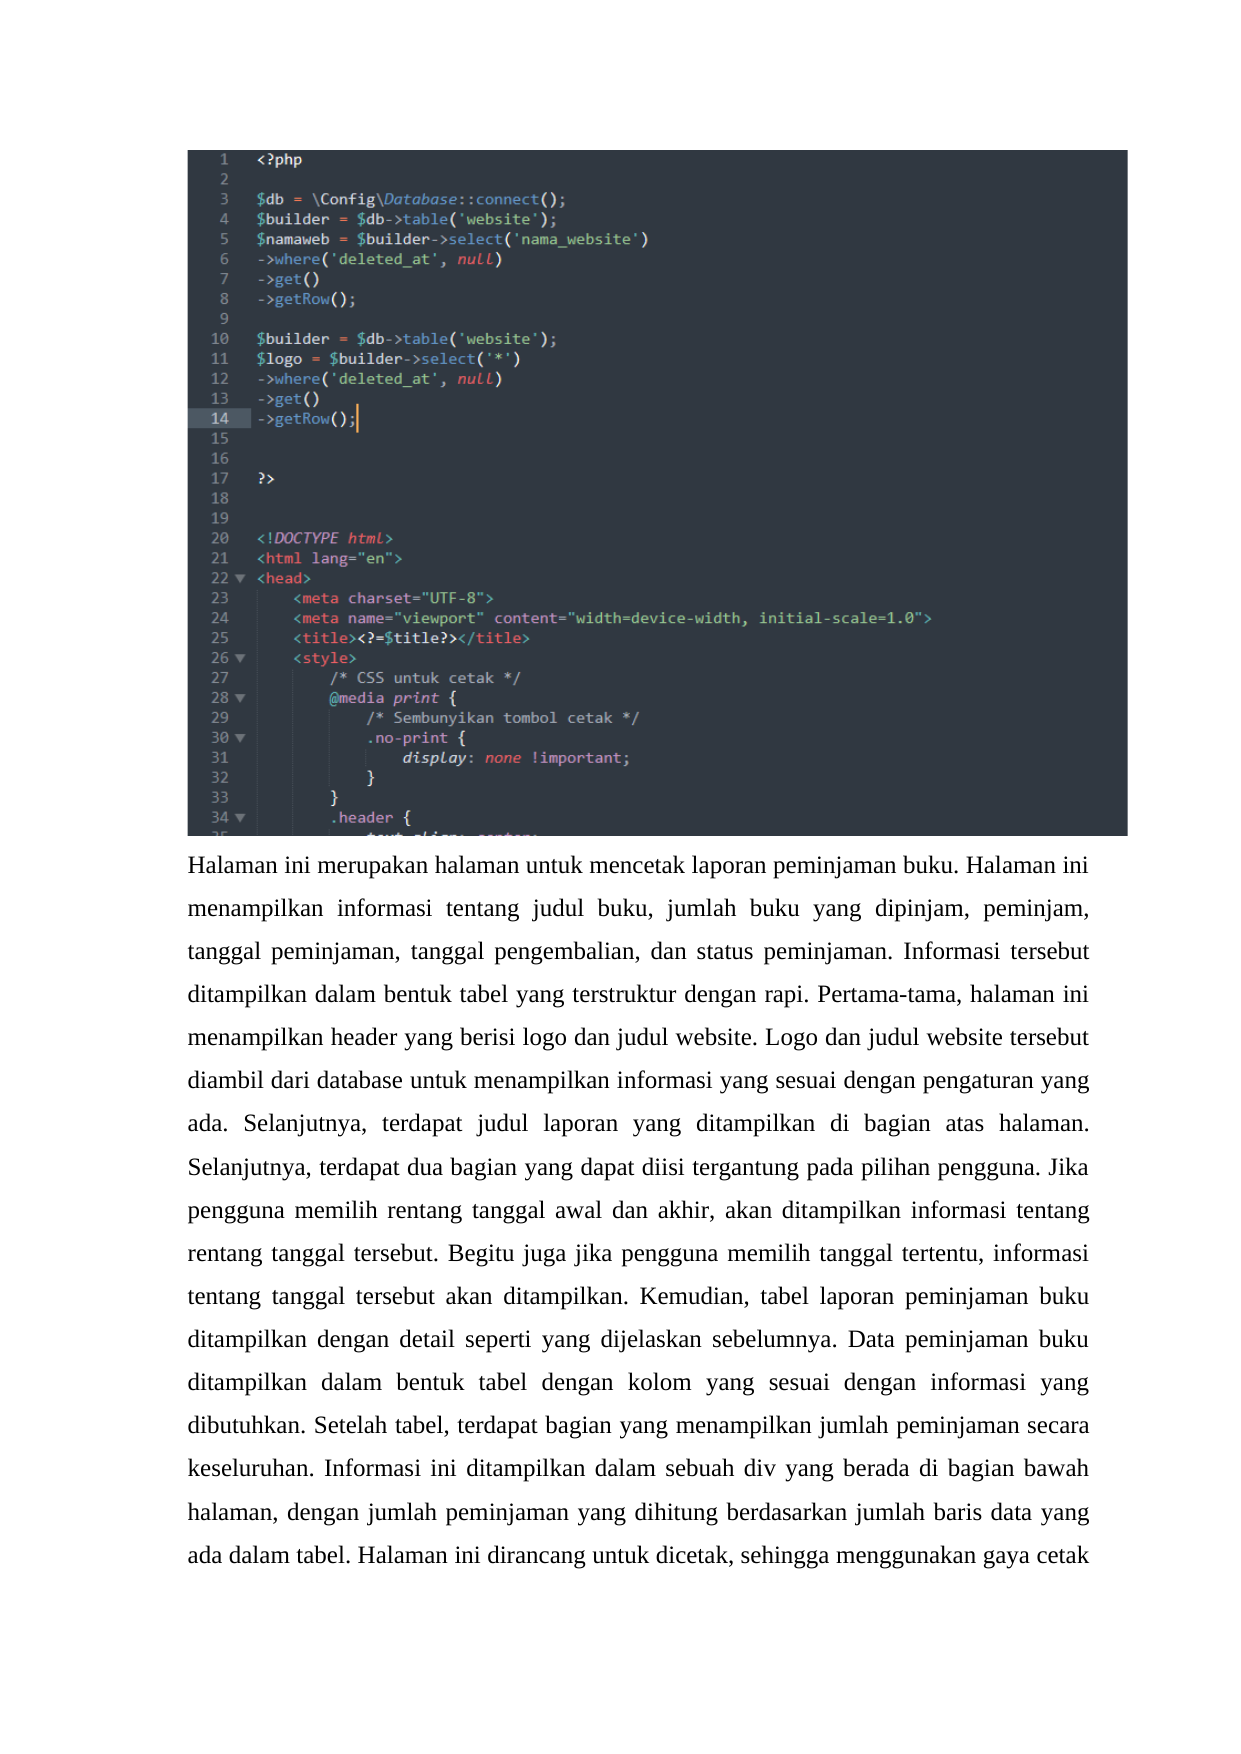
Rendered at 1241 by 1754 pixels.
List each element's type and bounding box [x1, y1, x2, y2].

list [187, 850, 1090, 1568]
picture [187, 150, 1128, 836]
